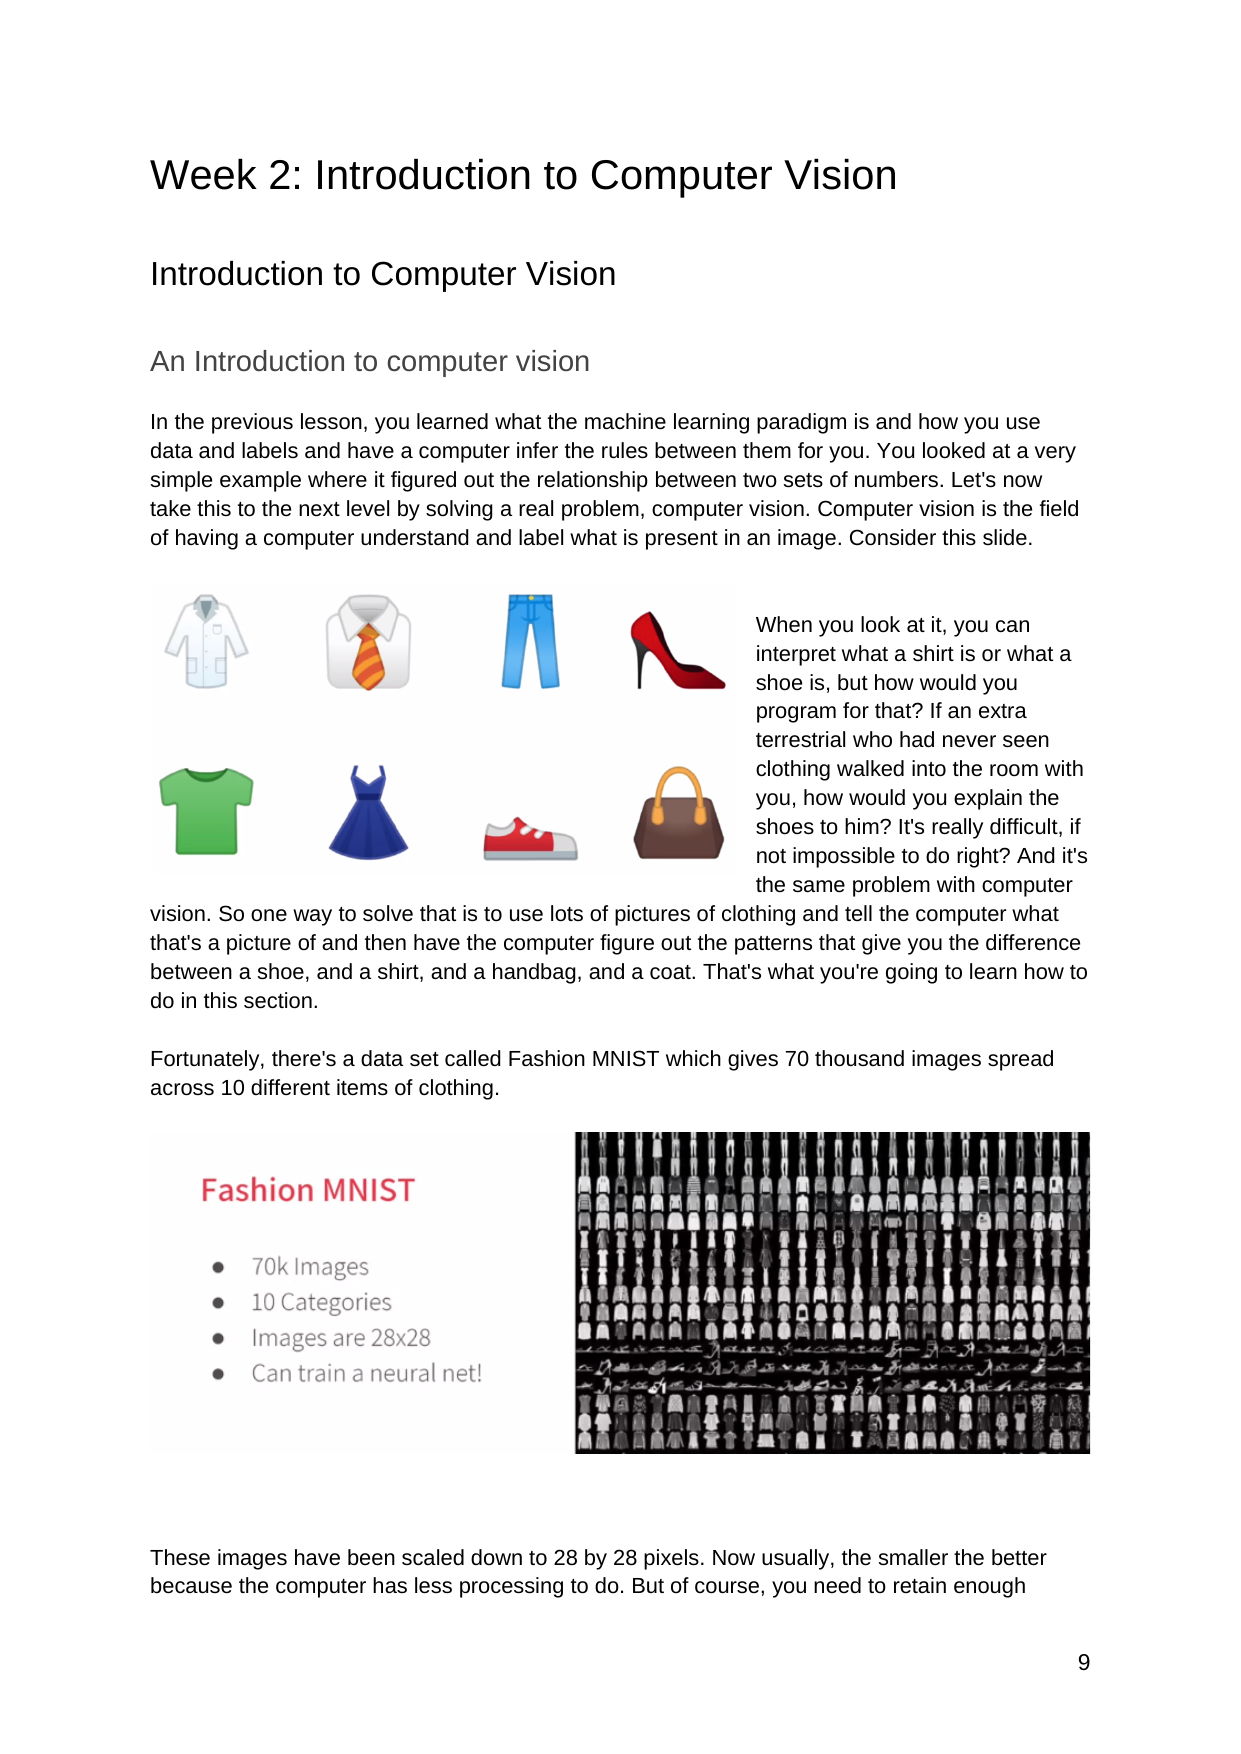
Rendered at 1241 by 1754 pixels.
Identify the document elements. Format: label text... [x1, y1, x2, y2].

subtitle Introduction to Computer Vision [150, 253, 1090, 292]
text In the previous lesson, you learned what the machine learning paradigm is and how you use data and labels and have a computer infer the rules between them for you. You looked at a very simple example where it figured out the relationship between two sets of numbers. Let's now take this to the next level by solving a real problem, computer vision. Computer vision is the field of having a computer understand and label what is present in an image. Consider this slide. [150, 409, 1090, 550]
text Fortunately, there's a data set called Fashion MNIST which gives 70 thousand images spread across 10 different items of clothing. [150, 1046, 1090, 1100]
subtitle An Introduction to computer vision [150, 344, 1090, 378]
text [150, 1544, 1090, 1598]
subtitle Week 2: Introduction to Computer Vision [150, 150, 1090, 198]
picture [150, 1132, 1091, 1454]
picture [153, 585, 737, 874]
